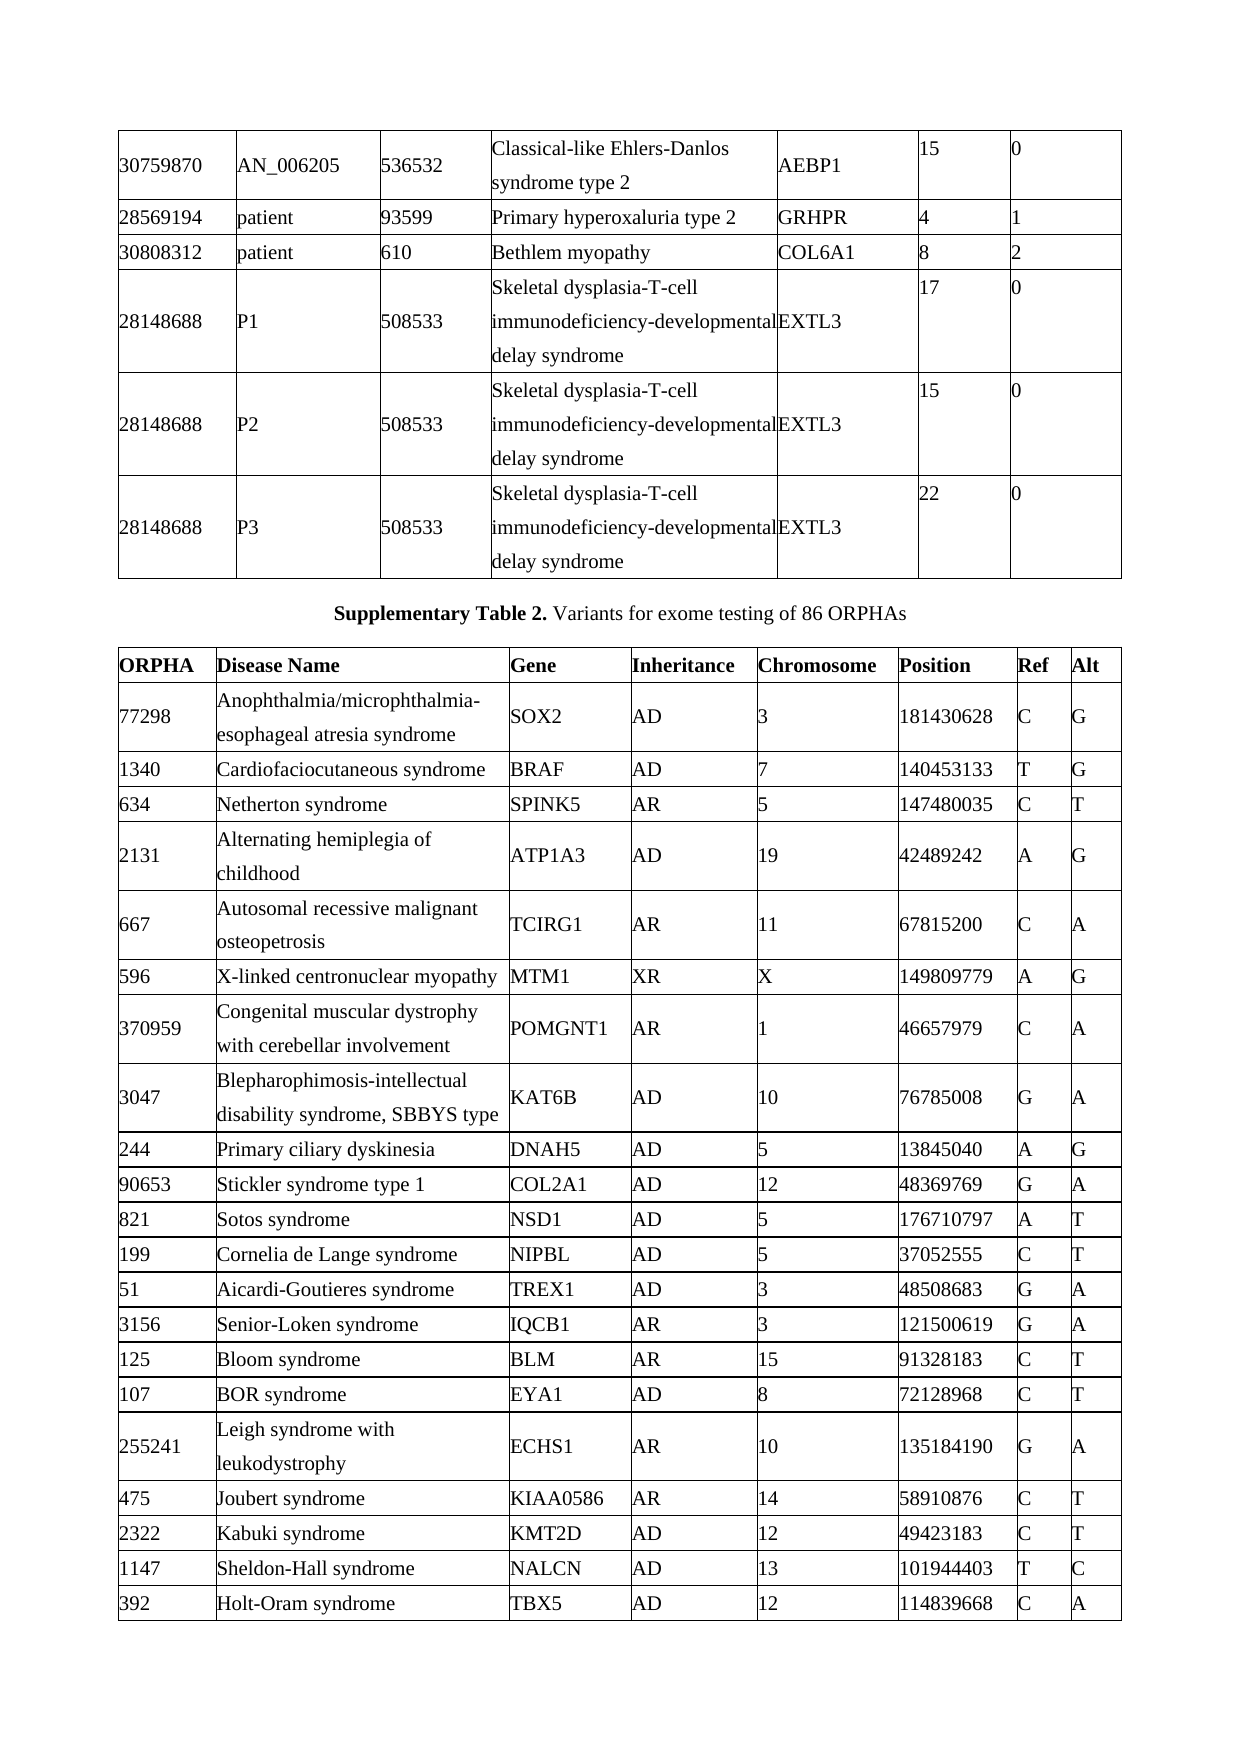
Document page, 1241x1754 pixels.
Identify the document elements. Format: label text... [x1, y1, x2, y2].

table_cell BRAF [510, 752, 631, 786]
table_cell Congenital muscular dystrophy with cerebellar involvement [217, 995, 509, 1062]
title Supplementary Table 2. Variants for exome testing of 86 ORPHAs [118, 596, 1122, 629]
table_cell 7 [758, 752, 898, 786]
table_cell 114839668 [899, 1586, 1017, 1620]
table_cell BOR syndrome [217, 1378, 509, 1411]
table_cell AR [632, 1413, 757, 1480]
table_cell TCIRG1 [510, 891, 631, 958]
table_cell Cardiofaciocutaneous syndrome [217, 752, 509, 786]
table_cell Bloom syndrome [217, 1343, 509, 1376]
table_cell G [1018, 1308, 1071, 1341]
table_cell A [1018, 960, 1071, 993]
table_cell 11 [758, 891, 898, 958]
table_cell 1147 [119, 1551, 216, 1585]
table_cell 28569194 [119, 200, 236, 234]
table_header Ref [1018, 648, 1071, 682]
table_cell 46657979 [899, 995, 1017, 1062]
table_cell A [1072, 1308, 1121, 1341]
table_cell Sotos syndrome [217, 1203, 509, 1236]
table_cell 19 [758, 822, 898, 889]
table_cell Kabuki syndrome [217, 1516, 509, 1550]
table_header Gene [510, 648, 631, 682]
table_cell G [1018, 1064, 1071, 1131]
table_cell Senior-Loken syndrome [217, 1308, 509, 1341]
table_cell T [1018, 752, 1071, 786]
table_cell 28148688 [119, 373, 236, 475]
table_cell 244 [119, 1133, 216, 1166]
table_cell NSD1 [510, 1203, 631, 1236]
table_cell 1340 [119, 752, 216, 786]
table_cell 125 [119, 1343, 216, 1376]
table_cell SOX2 [510, 683, 631, 751]
table_cell 101944403 [899, 1551, 1017, 1585]
table_cell 508533 [381, 270, 491, 372]
table_cell 596 [119, 960, 216, 993]
table_cell Cornelia de Lange syndrome [217, 1238, 509, 1271]
table_header Position [899, 648, 1017, 682]
table_cell 5 [758, 1238, 898, 1271]
table_cell 51 [119, 1273, 216, 1306]
table_header Alt [1072, 648, 1121, 682]
table_cell 610 [381, 235, 491, 269]
table_cell 475 [119, 1481, 216, 1515]
table_cell A [1072, 1168, 1121, 1201]
table_cell NIPBL [510, 1238, 631, 1271]
table_cell AD [632, 1586, 757, 1620]
table_cell AD [632, 1238, 757, 1271]
table_cell 370959 [119, 995, 216, 1062]
table_cell C [1018, 1238, 1071, 1271]
table_cell 536532 [381, 131, 491, 199]
table_cell Netherton syndrome [217, 787, 509, 821]
table_cell 15 [919, 131, 1010, 199]
table_cell G [1018, 1168, 1071, 1201]
table_cell 176710797 [899, 1203, 1017, 1236]
table_cell T [1072, 1516, 1121, 1550]
table_cell 199 [119, 1238, 216, 1271]
table_cell C [1018, 787, 1071, 821]
table_cell TBX5 [510, 1586, 631, 1620]
table_cell AD [632, 1273, 757, 1306]
table_cell C [1018, 1343, 1071, 1376]
table_cell T [1072, 1238, 1121, 1271]
table_cell AR [632, 1308, 757, 1341]
table_cell EXTL3 [778, 476, 918, 578]
table_cell 58910876 [899, 1481, 1017, 1515]
table_cell 255241 [119, 1413, 216, 1480]
table_cell AN_006205 [237, 131, 380, 199]
table_header Disease Name [217, 648, 509, 682]
table_cell 17 [919, 270, 1010, 372]
table_cell A [1018, 1133, 1071, 1166]
table_cell 48369769 [899, 1168, 1017, 1201]
table_cell A [1072, 1064, 1121, 1131]
table_cell Holt-Oram syndrome [217, 1586, 509, 1620]
table_cell T [1072, 1481, 1121, 1515]
table_cell T [1072, 1343, 1121, 1376]
table_cell 634 [119, 787, 216, 821]
table_cell A [1072, 1586, 1121, 1620]
table_cell 13845040 [899, 1133, 1017, 1166]
table_cell A [1018, 1203, 1071, 1236]
table_cell AD [632, 1064, 757, 1131]
table_cell 821 [119, 1203, 216, 1236]
table_cell XR [632, 960, 757, 993]
table_cell ECHS1 [510, 1413, 631, 1480]
table_cell 22 [919, 476, 1010, 578]
table_cell patient [237, 235, 380, 269]
table_cell 181430628 [899, 683, 1017, 751]
table_cell COL2A1 [510, 1168, 631, 1201]
table_cell DNAH5 [510, 1133, 631, 1166]
table_cell P3 [237, 476, 380, 578]
table_cell KAT6B [510, 1064, 631, 1131]
table_cell 667 [119, 891, 216, 958]
table_cell P1 [237, 270, 380, 372]
table_cell C [1018, 891, 1071, 958]
table_cell 10 [758, 1413, 898, 1480]
table_cell T [1072, 1203, 1121, 1236]
table_cell AD [632, 1551, 757, 1585]
table_cell 107 [119, 1378, 216, 1411]
table_cell 76785008 [899, 1064, 1017, 1131]
table_cell 90653 [119, 1168, 216, 1201]
table_cell C [1072, 1551, 1121, 1585]
table_cell AR [632, 1343, 757, 1376]
table_cell 5 [758, 1203, 898, 1236]
table_cell P2 [237, 373, 380, 475]
table_cell Autosomal recessive malignant osteopetrosis [217, 891, 509, 958]
table_cell 14 [758, 1481, 898, 1515]
table_cell C [1018, 1516, 1071, 1550]
table_cell 0 [1011, 131, 1121, 199]
table_cell AD [632, 1168, 757, 1201]
table_cell 28148688 [119, 476, 236, 578]
table_cell A [1072, 995, 1121, 1062]
table_cell 5 [758, 787, 898, 821]
table_cell X [758, 960, 898, 993]
table_cell 147480035 [899, 787, 1017, 821]
table_cell C [1018, 683, 1071, 751]
table_cell 392 [119, 1586, 216, 1620]
table_cell 13 [758, 1551, 898, 1585]
table_cell 140453133 [899, 752, 1017, 786]
table_cell AR [632, 891, 757, 958]
table_cell X-linked centronuclear myopathy [217, 960, 509, 993]
table_cell AD [632, 683, 757, 751]
table_cell EXTL3 [778, 270, 918, 372]
table_cell 508533 [381, 476, 491, 578]
table_cell 5 [758, 1133, 898, 1166]
table_cell T [1072, 787, 1121, 821]
table_cell AR [632, 1481, 757, 1515]
table_cell Classical-like Ehlers-Danlos syndrome type 2 [492, 131, 777, 199]
table_cell patient [237, 200, 380, 234]
table_cell 149809779 [899, 960, 1017, 993]
table_cell AD [632, 1133, 757, 1166]
table_cell 2131 [119, 822, 216, 889]
table_cell 30808312 [119, 235, 236, 269]
table_header Chromosome [758, 648, 898, 682]
table_cell Skeletal dysplasia-T-cell immunodeficiency-developmental delay syndrome [492, 476, 777, 578]
table_cell MTM1 [510, 960, 631, 993]
table_cell 0 [1011, 373, 1121, 475]
table_cell COL6A1 [778, 235, 918, 269]
table_cell A [1072, 1413, 1121, 1480]
table_cell G [1072, 960, 1121, 993]
table_cell POMGNT1 [510, 995, 631, 1062]
table_header ORPHA [119, 648, 216, 682]
table_cell T [1018, 1551, 1071, 1585]
table_header Inheritance [632, 648, 757, 682]
table_cell Aicardi-Goutieres syndrome [217, 1273, 509, 1306]
table_cell Sheldon-Hall syndrome [217, 1551, 509, 1585]
table_cell AD [632, 1203, 757, 1236]
table_cell 3156 [119, 1308, 216, 1341]
table_cell KMT2D [510, 1516, 631, 1550]
table_cell C [1018, 1481, 1071, 1515]
table_cell AR [632, 787, 757, 821]
table_cell A [1018, 822, 1071, 889]
table_cell C [1018, 1378, 1071, 1411]
table_cell T [1072, 1378, 1121, 1411]
table_cell G [1072, 1133, 1121, 1166]
table_cell Skeletal dysplasia-T-cell immunodeficiency-developmental delay syndrome [492, 270, 777, 372]
table_cell 121500619 [899, 1308, 1017, 1341]
table_cell 10 [758, 1064, 898, 1131]
table_cell 77298 [119, 683, 216, 751]
table_cell 67815200 [899, 891, 1017, 958]
table_cell 48508683 [899, 1273, 1017, 1306]
table_cell 12 [758, 1168, 898, 1201]
table_cell 15 [758, 1343, 898, 1376]
table_cell 12 [758, 1586, 898, 1620]
table_cell 15 [919, 373, 1010, 475]
table_cell C [1018, 1586, 1071, 1620]
table_cell KIAA0586 [510, 1481, 631, 1515]
table_cell G [1072, 683, 1121, 751]
table_cell 8 [919, 235, 1010, 269]
table_cell C [1018, 995, 1071, 1062]
table_cell EXTL3 [778, 373, 918, 475]
table_cell 3 [758, 1308, 898, 1341]
table_cell 49423183 [899, 1516, 1017, 1550]
table_cell 28148688 [119, 270, 236, 372]
table_cell 91328183 [899, 1343, 1017, 1376]
table_cell 3047 [119, 1064, 216, 1131]
table_cell ATP1A3 [510, 822, 631, 889]
table_cell 3 [758, 683, 898, 751]
table_cell 42489242 [899, 822, 1017, 889]
table_cell GRHPR [778, 200, 918, 234]
table_cell SPINK5 [510, 787, 631, 821]
table_cell 12 [758, 1516, 898, 1550]
table_cell TREX1 [510, 1273, 631, 1306]
table_cell G [1018, 1413, 1071, 1480]
table_cell A [1072, 1273, 1121, 1306]
table_cell NALCN [510, 1551, 631, 1585]
table_cell Anophthalmia/microphthalmia-esophageal atresia syndrome [217, 683, 509, 751]
table_cell Alternating hemiplegia of childhood [217, 822, 509, 889]
table_cell G [1072, 822, 1121, 889]
table_cell 37052555 [899, 1238, 1017, 1271]
table_cell AD [632, 1378, 757, 1411]
table_cell AR [632, 995, 757, 1062]
table_cell 30759870 [119, 131, 236, 199]
table_cell Blepharophimosis-intellectual disability syndrome, SBBYS type [217, 1064, 509, 1131]
table_cell Primary ciliary dyskinesia [217, 1133, 509, 1166]
table_cell AEBP1 [778, 131, 918, 199]
table_cell Skeletal dysplasia-T-cell immunodeficiency-developmental delay syndrome [492, 373, 777, 475]
table_cell 508533 [381, 373, 491, 475]
table_cell Primary hyperoxaluria type 2 [492, 200, 777, 234]
table_cell 8 [758, 1378, 898, 1411]
table_cell 0 [1011, 270, 1121, 372]
table_cell Leigh syndrome with leukodystrophy [217, 1413, 509, 1480]
table_cell 4 [919, 200, 1010, 234]
table_cell Joubert syndrome [217, 1481, 509, 1515]
table_cell 72128968 [899, 1378, 1017, 1411]
table_cell AD [632, 752, 757, 786]
table_cell AD [632, 1516, 757, 1550]
table_cell IQCB1 [510, 1308, 631, 1341]
table_cell EYA1 [510, 1378, 631, 1411]
table_cell A [1072, 891, 1121, 958]
table_cell G [1072, 752, 1121, 786]
table_cell 0 [1011, 476, 1121, 578]
table_cell BLM [510, 1343, 631, 1376]
table_cell 3 [758, 1273, 898, 1306]
table_cell 1 [758, 995, 898, 1062]
table_cell 135184190 [899, 1413, 1017, 1480]
table_cell 2322 [119, 1516, 216, 1550]
table_cell 93599 [381, 200, 491, 234]
table_cell Stickler syndrome type 1 [217, 1168, 509, 1201]
table_cell AD [632, 822, 757, 889]
table_cell 1 [1011, 200, 1121, 234]
table_cell G [1018, 1273, 1071, 1306]
table_cell Bethlem myopathy [492, 235, 777, 269]
table_cell 2 [1011, 235, 1121, 269]
